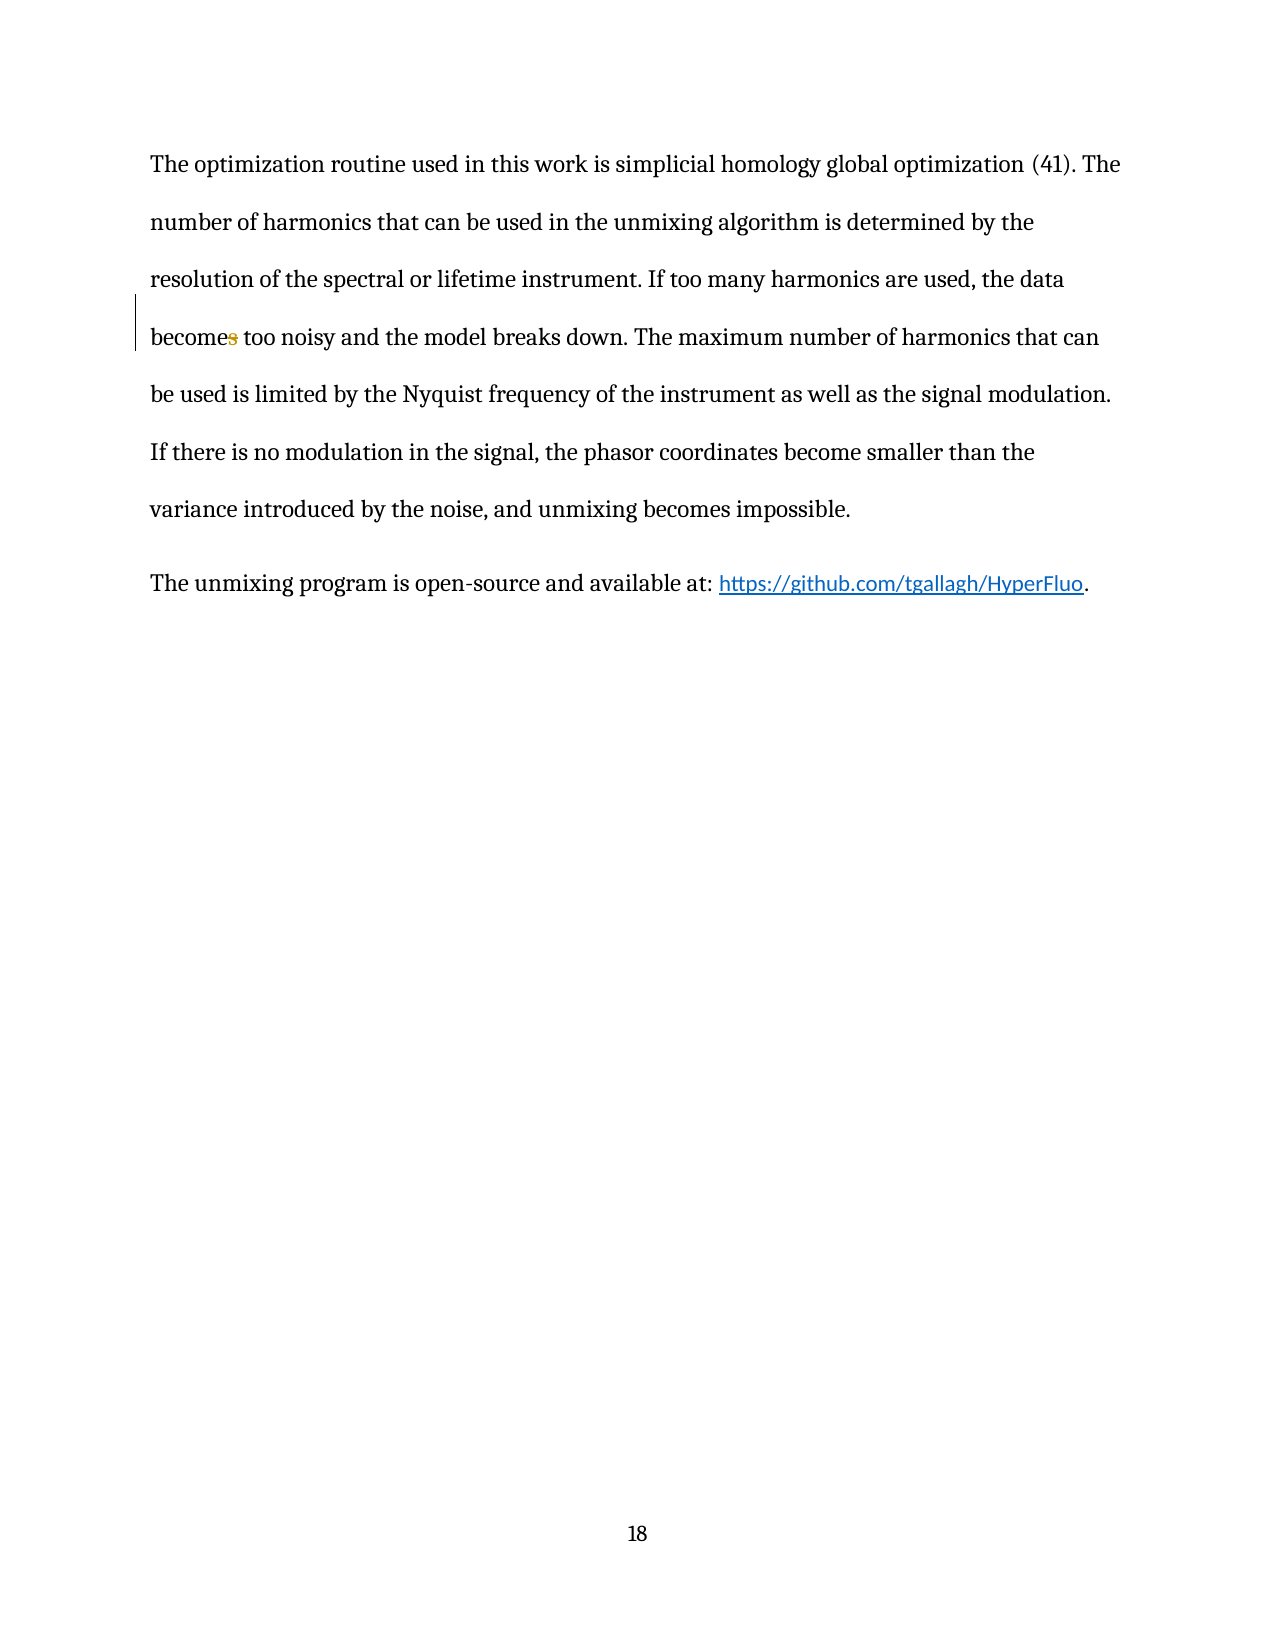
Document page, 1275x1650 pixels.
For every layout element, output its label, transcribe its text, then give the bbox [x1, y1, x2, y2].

text The optimization routine used in this work is simplicial homology global optimization (41). The number of harmonics that can be used in the unmixing algorithm is determined by the resolution of the spectral or lifetime instrument. If too many harmonics are used, the data become too noisy and the model breaks down. The maximum number of harmonics that can be used is limited by the Nyquist frequency of the instrument as well as the signal modulation. If there is no modulation in the signal, the phasor coordinates become smaller than the variance introduced by the noise, and unmixing becomes impossible. [150, 150, 1125, 524]
text The unmixing program is open-source and available at: https://github.com/tgallagh/HyperFluo. [150, 569, 1125, 598]
